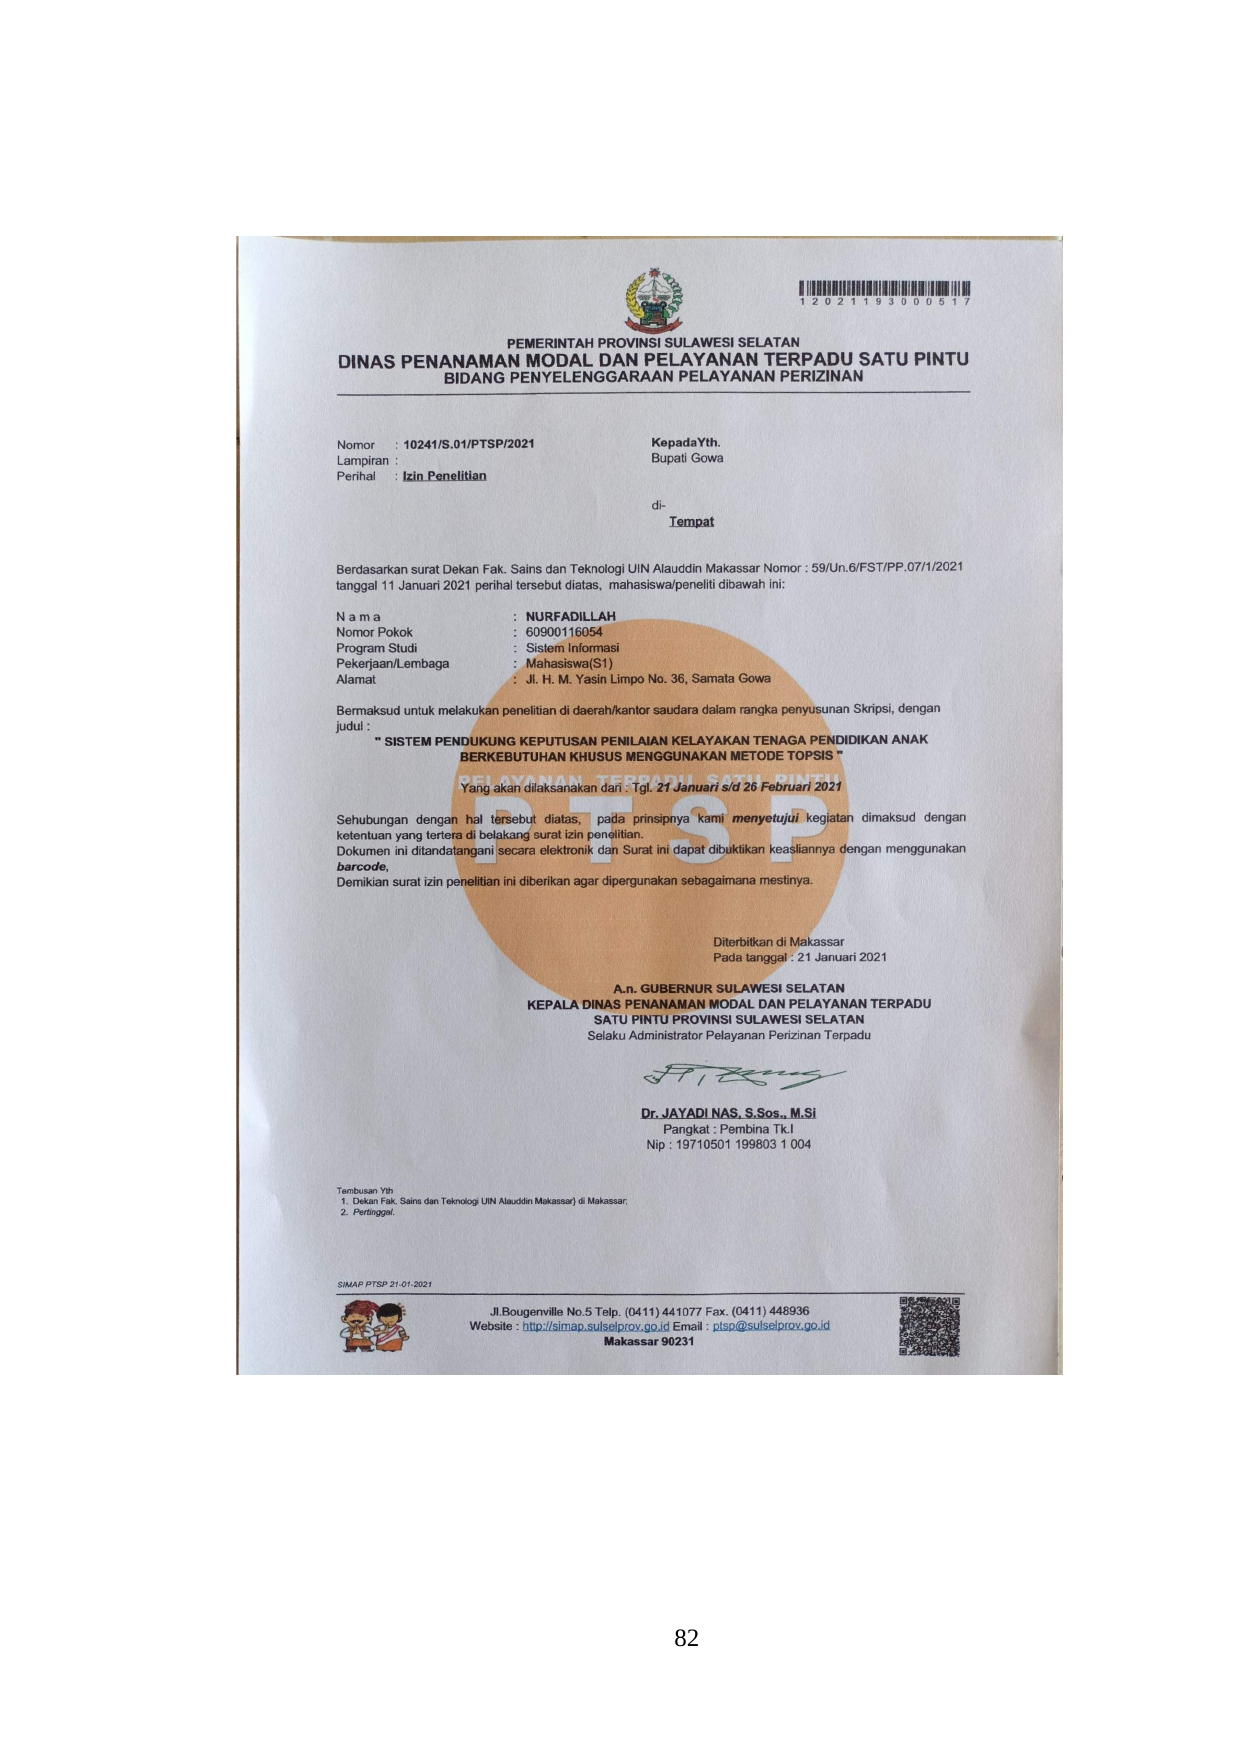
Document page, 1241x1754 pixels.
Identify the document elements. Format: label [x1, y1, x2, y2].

picture [236, 236, 1063, 1375]
